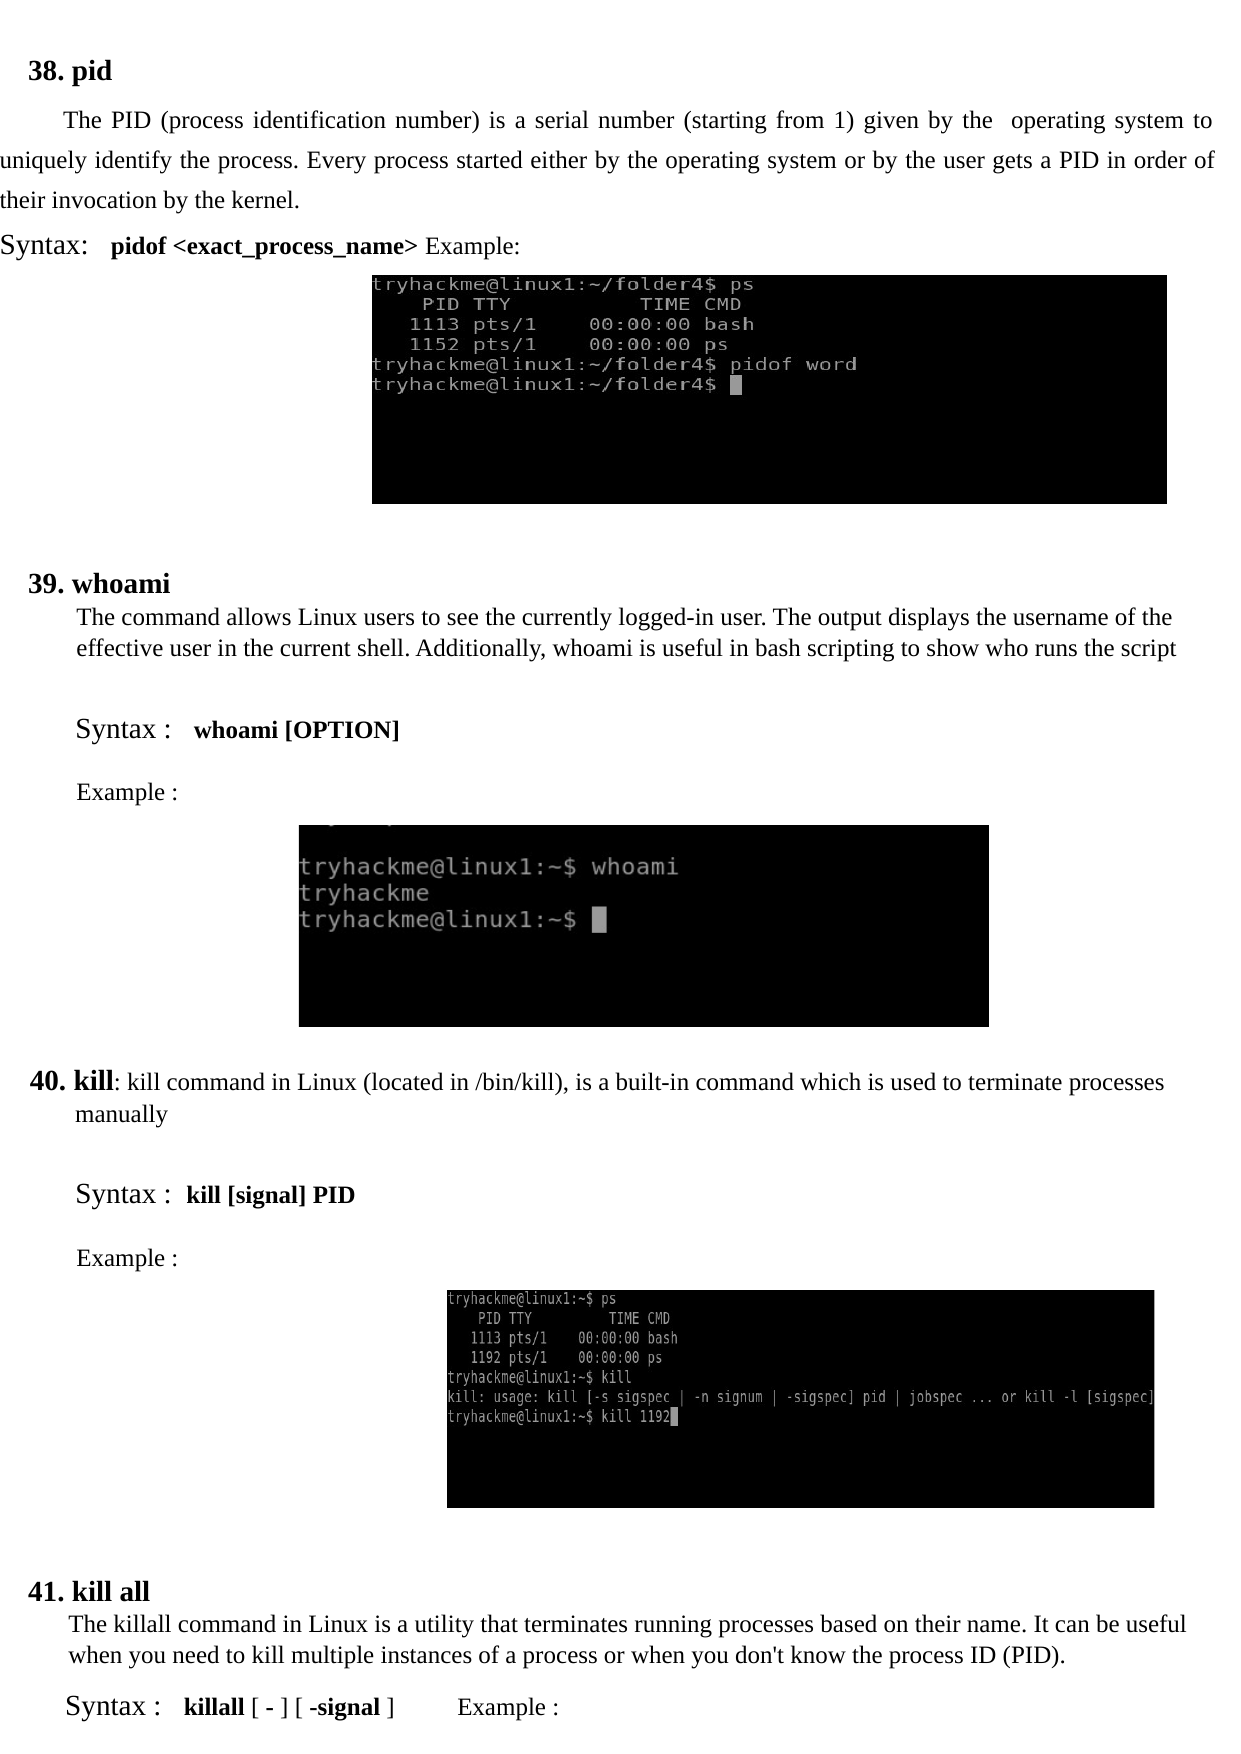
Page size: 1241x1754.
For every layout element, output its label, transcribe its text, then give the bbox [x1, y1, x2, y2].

text The PID (process identification number) is a serial number (starting from 1) given by the operating system to uniquely identify the process. Every process started either by the operating system or by the user gets a PID in order of their invocation by the kernel. [0, 105, 1216, 214]
picture [447, 1290, 1155, 1508]
subtitle 38. pid [28, 53, 894, 87]
subtitle 39. whoami [28, 566, 894, 600]
text The command allows Linux users to see the currently logged-in user. The output displays the username of the effective user in the current shell. Additionally, whoami is useful in bash scripting to show who runs the script [76, 602, 1229, 662]
text 40. kill: kill command in Linux (located in /bin/kill), is a built-in command which is used to terminate processes manually [29, 1063, 1189, 1127]
text Example : [76, 777, 1229, 806]
subtitle Syntax : kill [signal] PID [75, 1177, 894, 1210]
text The killall command in Linux is a utility that terminates running processes based on their name. It can be useful when you need to kill multiple instances of a process or when you don't know the process ID (PID). [68, 1609, 1229, 1669]
text Example : [76, 1243, 1229, 1271]
subtitle 41. kill all [28, 1574, 894, 1607]
picture [372, 275, 1167, 504]
text Syntax : killall [ - ] [ -signal ] Example : [0, 1688, 723, 1722]
text Syntax: pidof <exact_process_name> Example: [0, 227, 1216, 261]
subtitle Syntax : whoami [OPTION] [75, 711, 894, 745]
picture [298, 825, 989, 1027]
